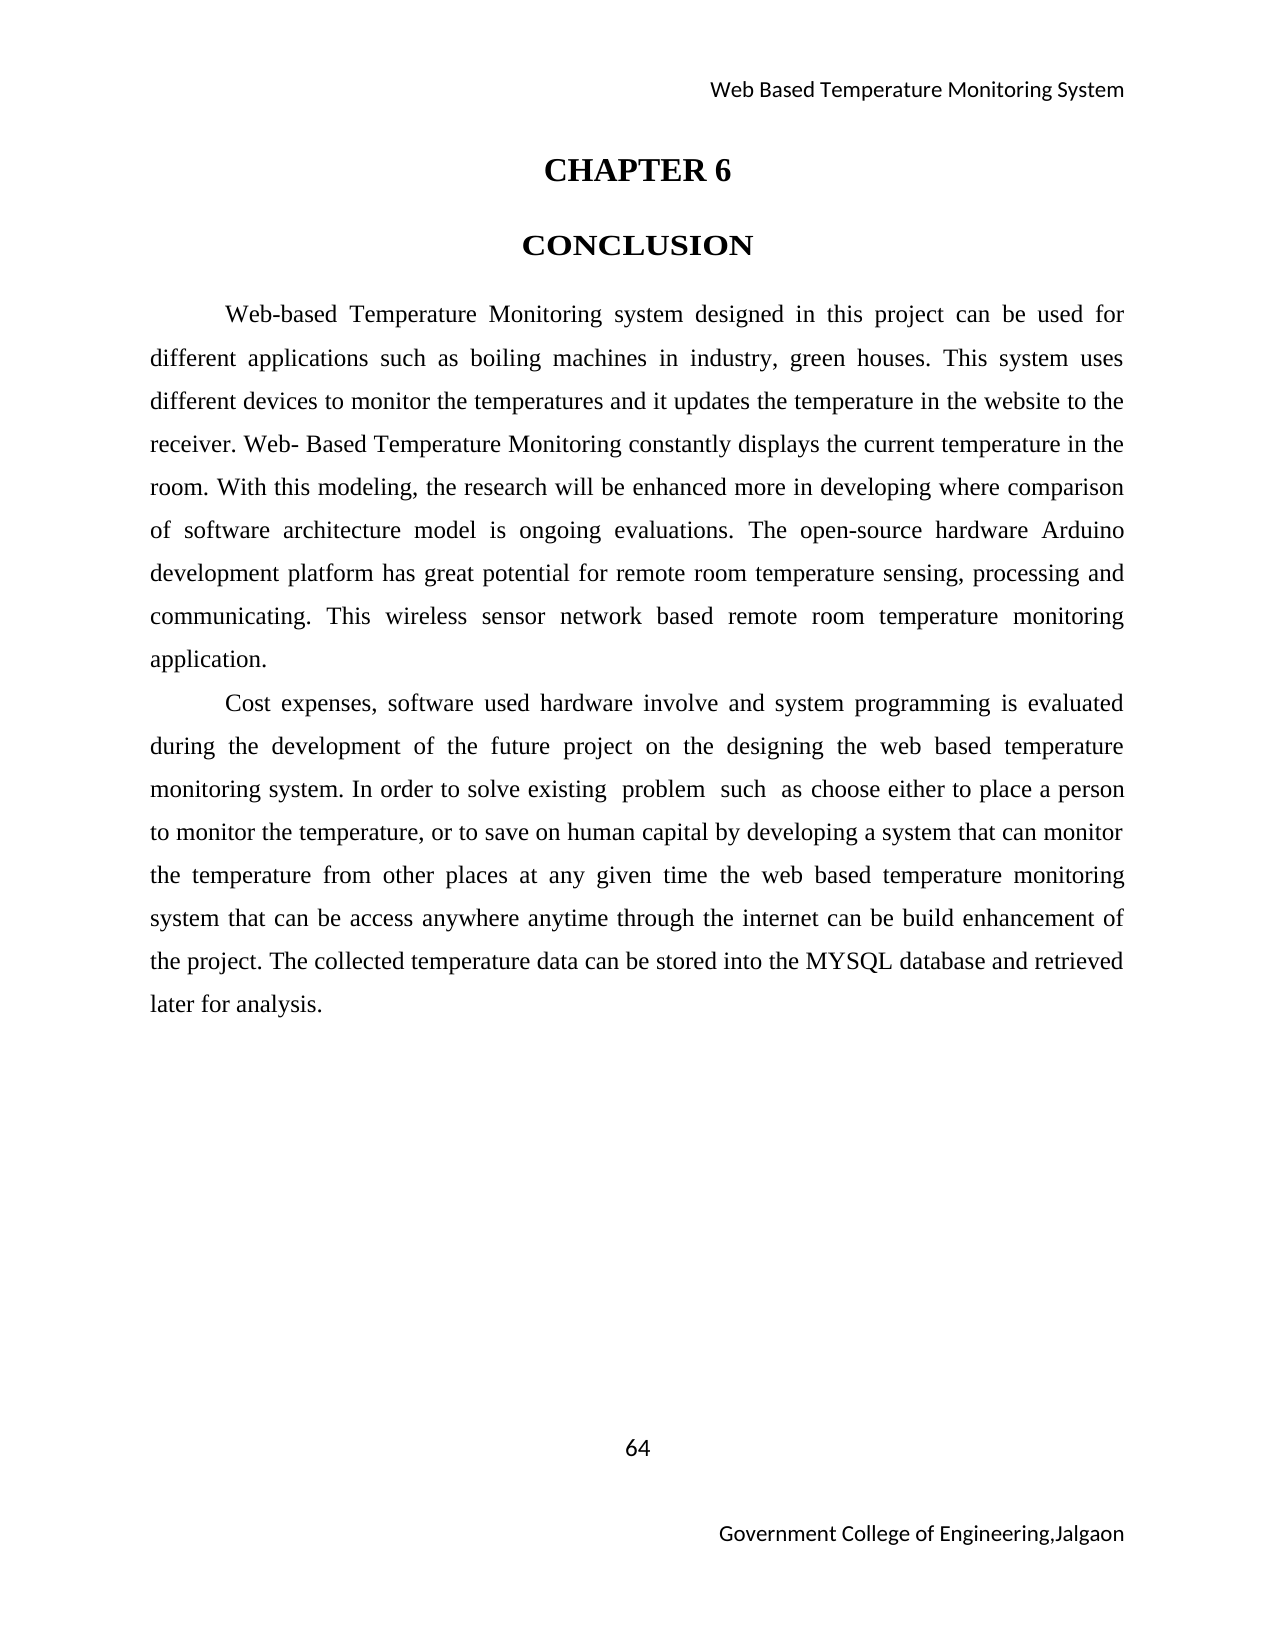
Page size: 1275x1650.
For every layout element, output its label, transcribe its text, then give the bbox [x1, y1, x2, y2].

text CHAPTER 6 [150, 150, 1125, 188]
text Web-based Temperature Monitoring system designed in this project can be used for different applications such as boiling machines in industry, green houses. This system uses different devices to monitor the temperatures and it updates the temperature in the website to the receiver. Web- Based Temperature Monitoring constantly displays the current temperature in the room. With this modeling, the research will be enhanced more in developing where comparison of software architecture model is ongoing evaluations. The open-source hardware Arduino development platform has great potential for remote room temperature sensing, processing and communicating. This wireless sensor network based remote room temperature monitoring application. [150, 299, 1125, 673]
text CONCLUSION [150, 228, 1125, 262]
text Cost expenses, software used hardware involve and system programming is evaluated during the development of the future project on the designing the web based temperature monitoring system. In order to solve existing problem such as choose either to place a person to monitor the temperature, or to save on human capital by developing a system that can monitor the temperature from other places at any given time the web based temperature monitoring system that can be access anywhere anytime through the internet can be build enhancement of the project. The collected temperature data can be stored into the MYSQL database and retrieved later for analysis. [150, 688, 1125, 1018]
